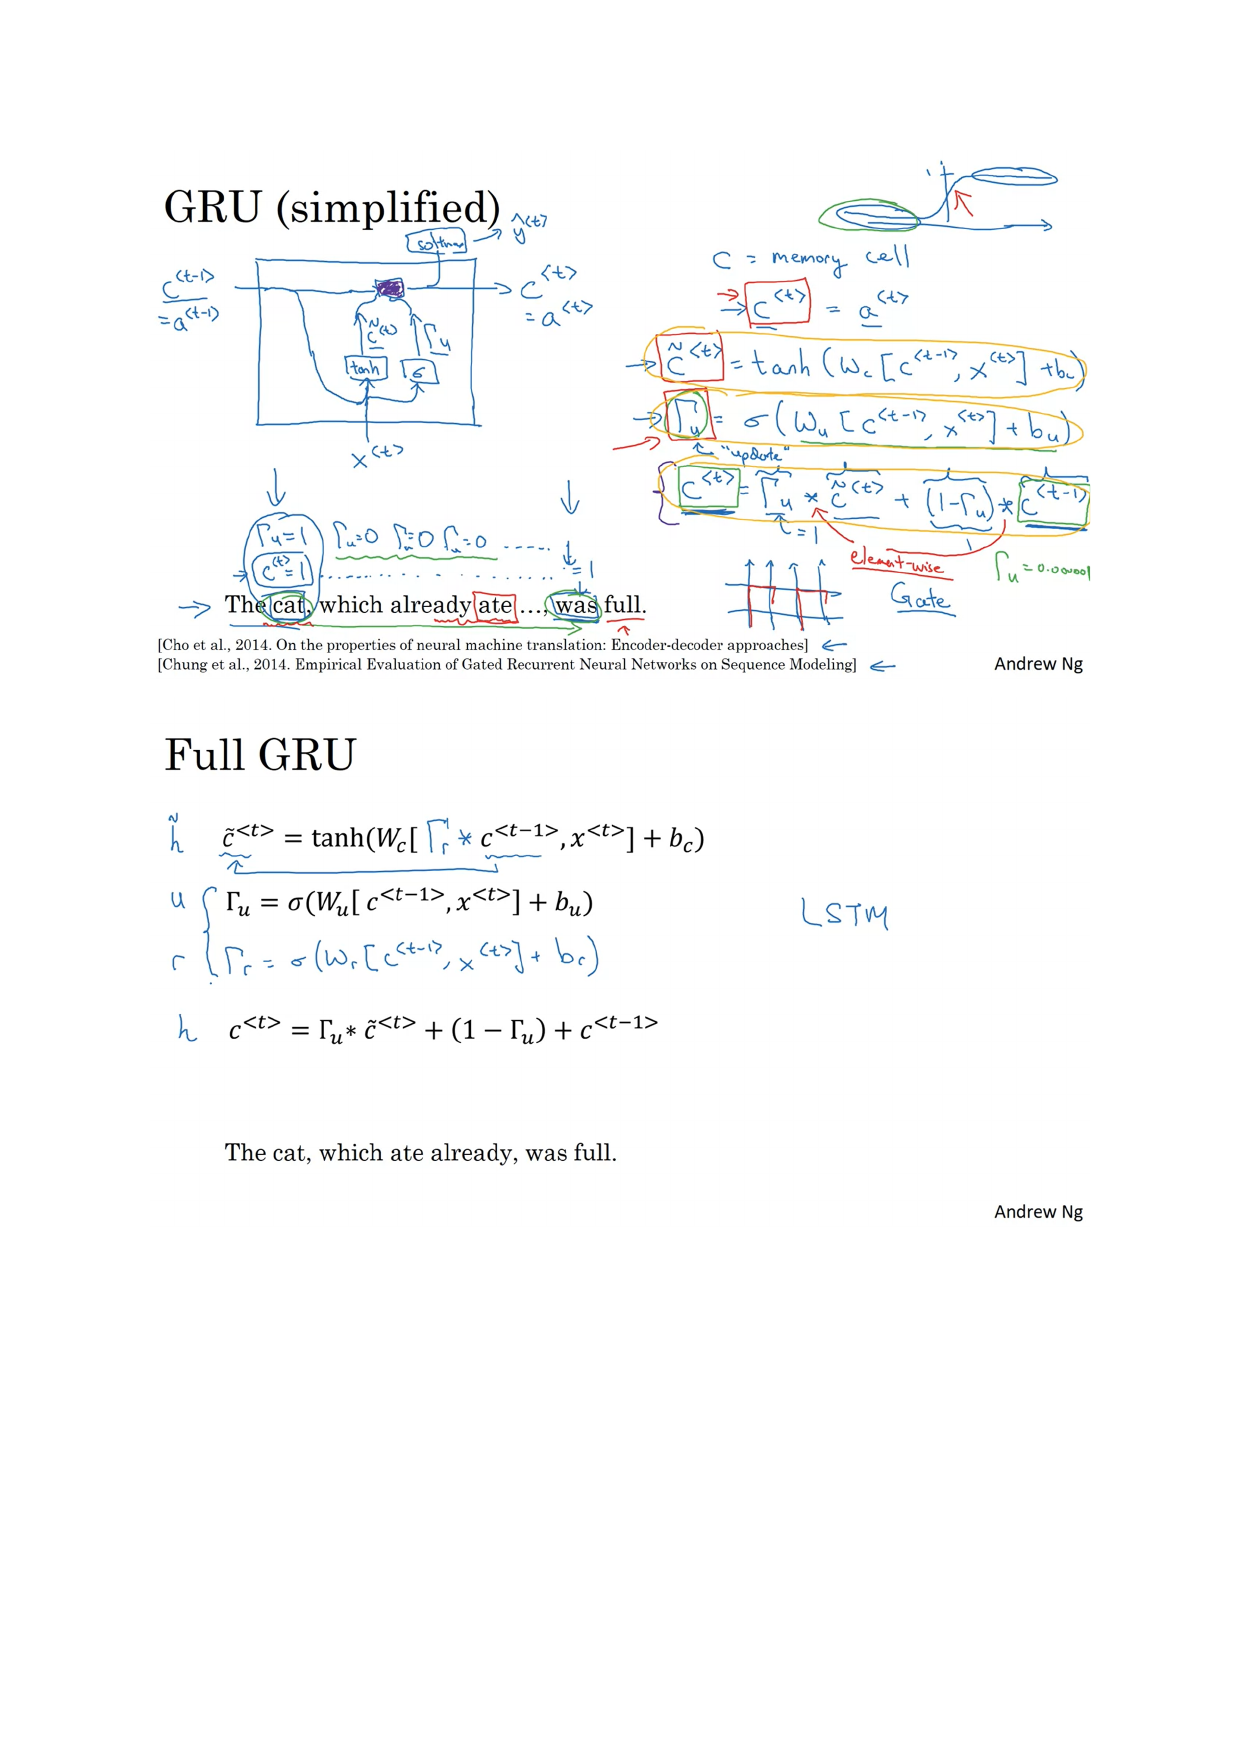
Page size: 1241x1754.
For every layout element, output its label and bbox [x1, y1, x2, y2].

picture [150, 697, 1091, 1227]
picture [150, 150, 1091, 679]
